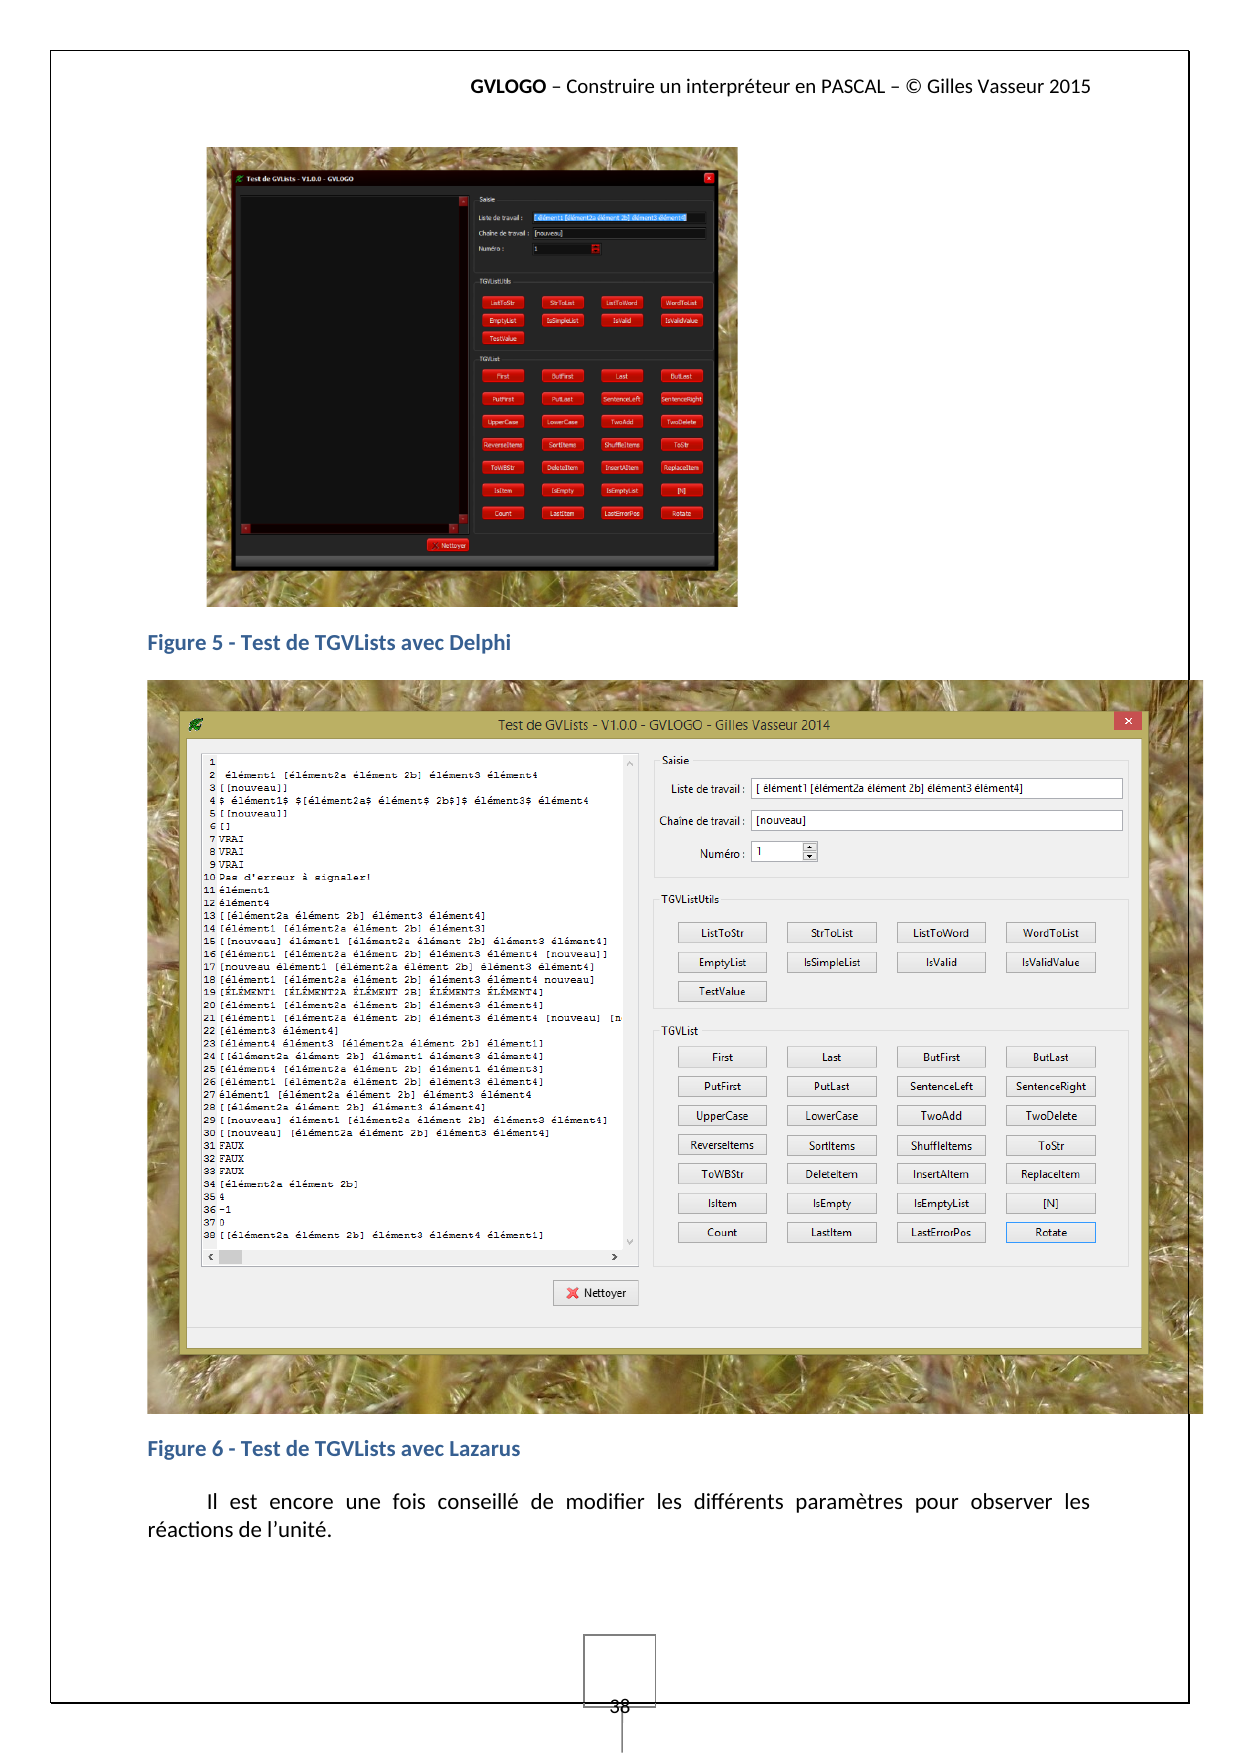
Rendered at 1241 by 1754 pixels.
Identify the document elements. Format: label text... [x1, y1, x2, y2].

text Figure 6 - Test de TGVLists avec Lazarus [147, 1434, 1092, 1462]
picture [1189, 680, 1204, 1414]
text Figure 5 - Test de TGVLists avec Delphi [147, 628, 1092, 656]
text Il est encore une fois conseillé de modifier les différents paramètres pour observer les réactions de l’unité. [147, 1487, 1092, 1543]
picture [147, 680, 1188, 1414]
picture [206, 147, 738, 607]
